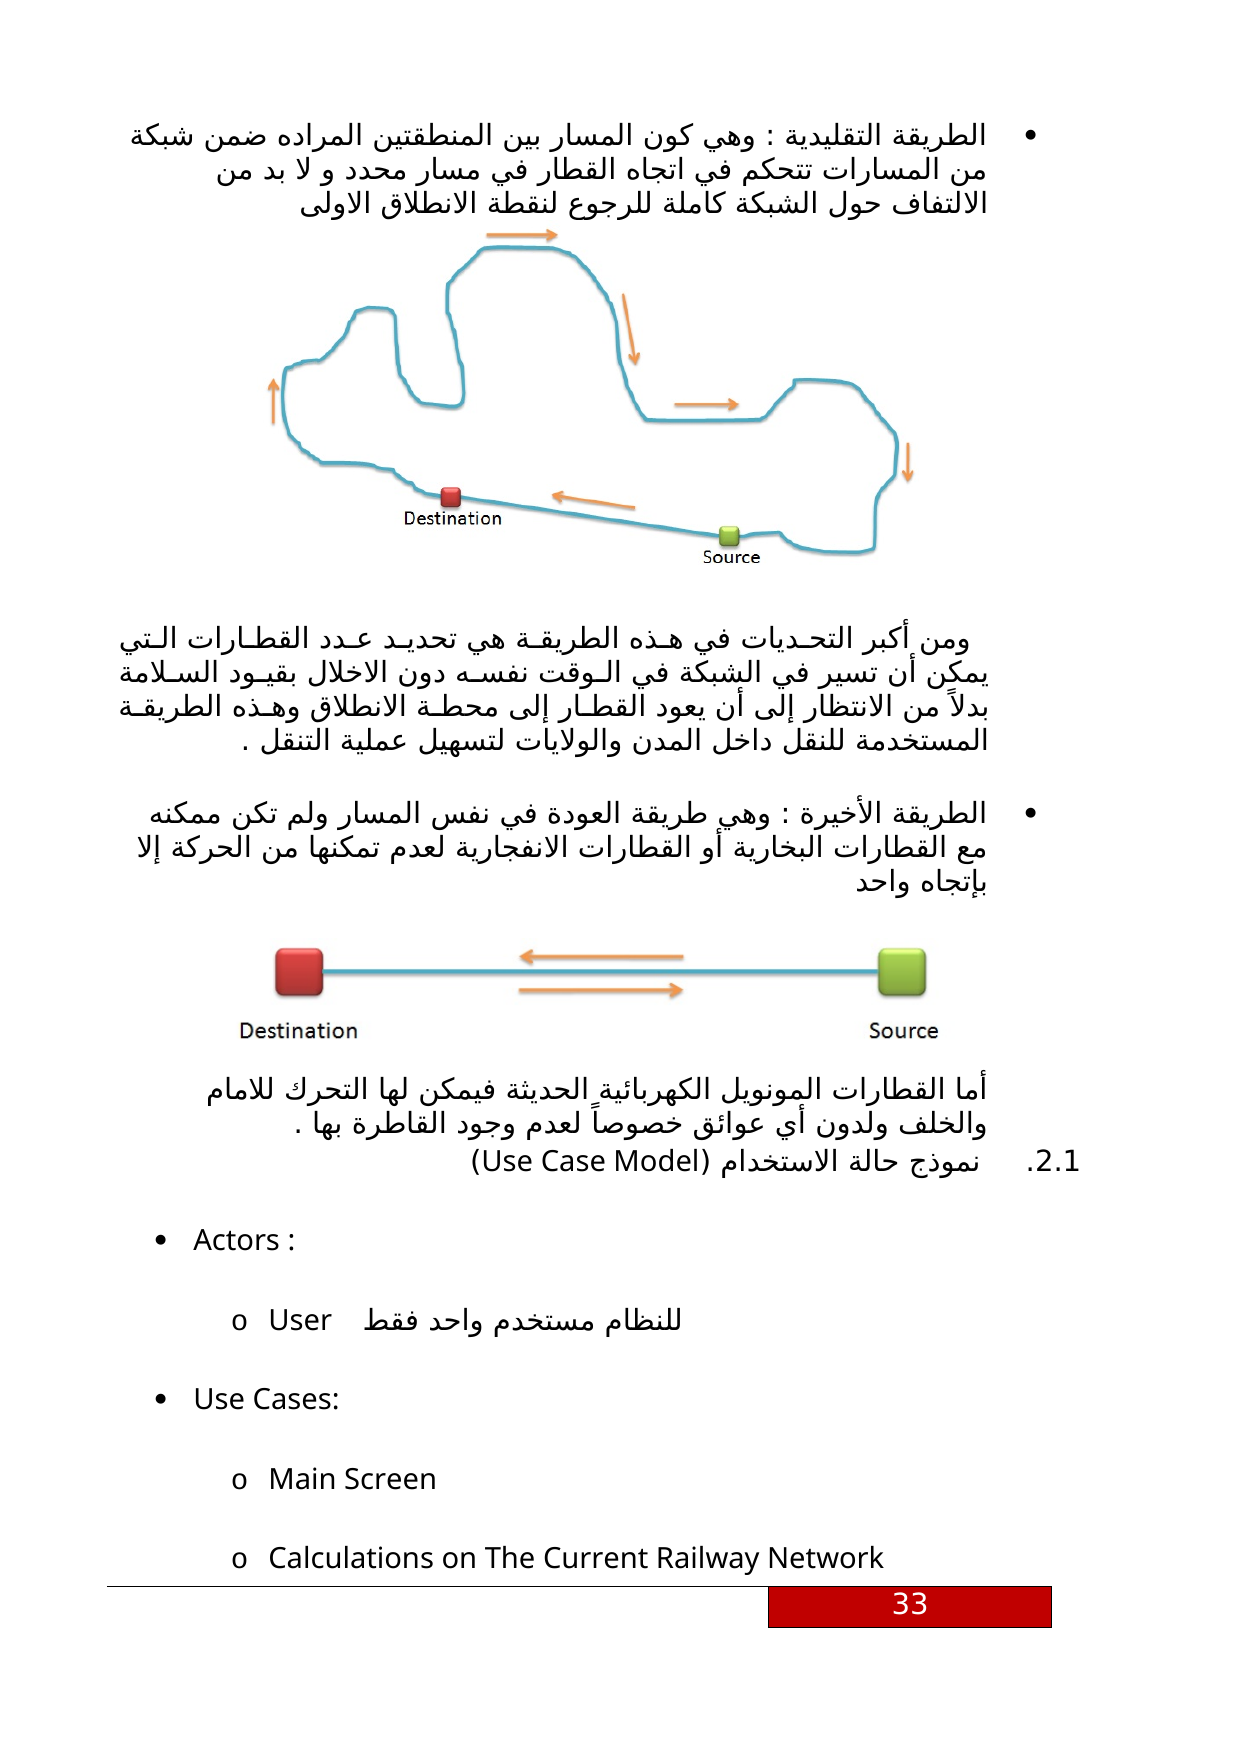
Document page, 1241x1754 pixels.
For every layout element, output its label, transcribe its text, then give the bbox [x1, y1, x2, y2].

picture [256, 220, 925, 582]
list Calculations on The Current Railway Network [231, 1538, 1063, 1578]
list الطريقة الأخيرة : وهي طريقة العودة في نفس المسار ولم تكن ممكنه مع القطارات البخارية أو القطارات الانفجارية لعدم تمكنها من الحركة إلا بإتجاه واحد [118, 797, 1026, 899]
list Use Cases: [156, 1378, 1063, 1418]
list الطريقة التقليدية : وهي كون المسار بين المنطقتين المراده ضمن شبكة من المسارات تتحكم في اتجاه القطار في مسار محدد و لا بد من الالتفاف حول الشبكة كاملة للرجوع لنقطة الانطلاق الاولى [118, 118, 1026, 220]
list نموذج حالة الاستخدام (Use Case Model) [118, 1140, 1026, 1180]
picture [221, 938, 960, 1055]
text ومن أكبر التحديات في هذه الطريقة هي تحديد عدد القطارات التي يمكن أن تسير في الشبكة في الوقت نفسه دون الاخلال بقيود السلامة بدلاً من الانتظار إلى أن يعود القطار إلى محطة الانطلاق وهذه الطريقة المستخدمة للنقل داخل المدن والولايات لتسهيل عملية التنقل . [118, 621, 989, 757]
list Main Screen [231, 1458, 1063, 1498]
list Actors : [156, 1219, 1063, 1259]
list أما القطارات المونويل الكهربائية الحديثة فيمكن لها التحرك للامام والخلف ولدون أي عوائق خصوصاً لعدم وجود القاطرة بها . [118, 1072, 988, 1140]
list User للنظام مستخدم واحد فقط [231, 1299, 1063, 1339]
